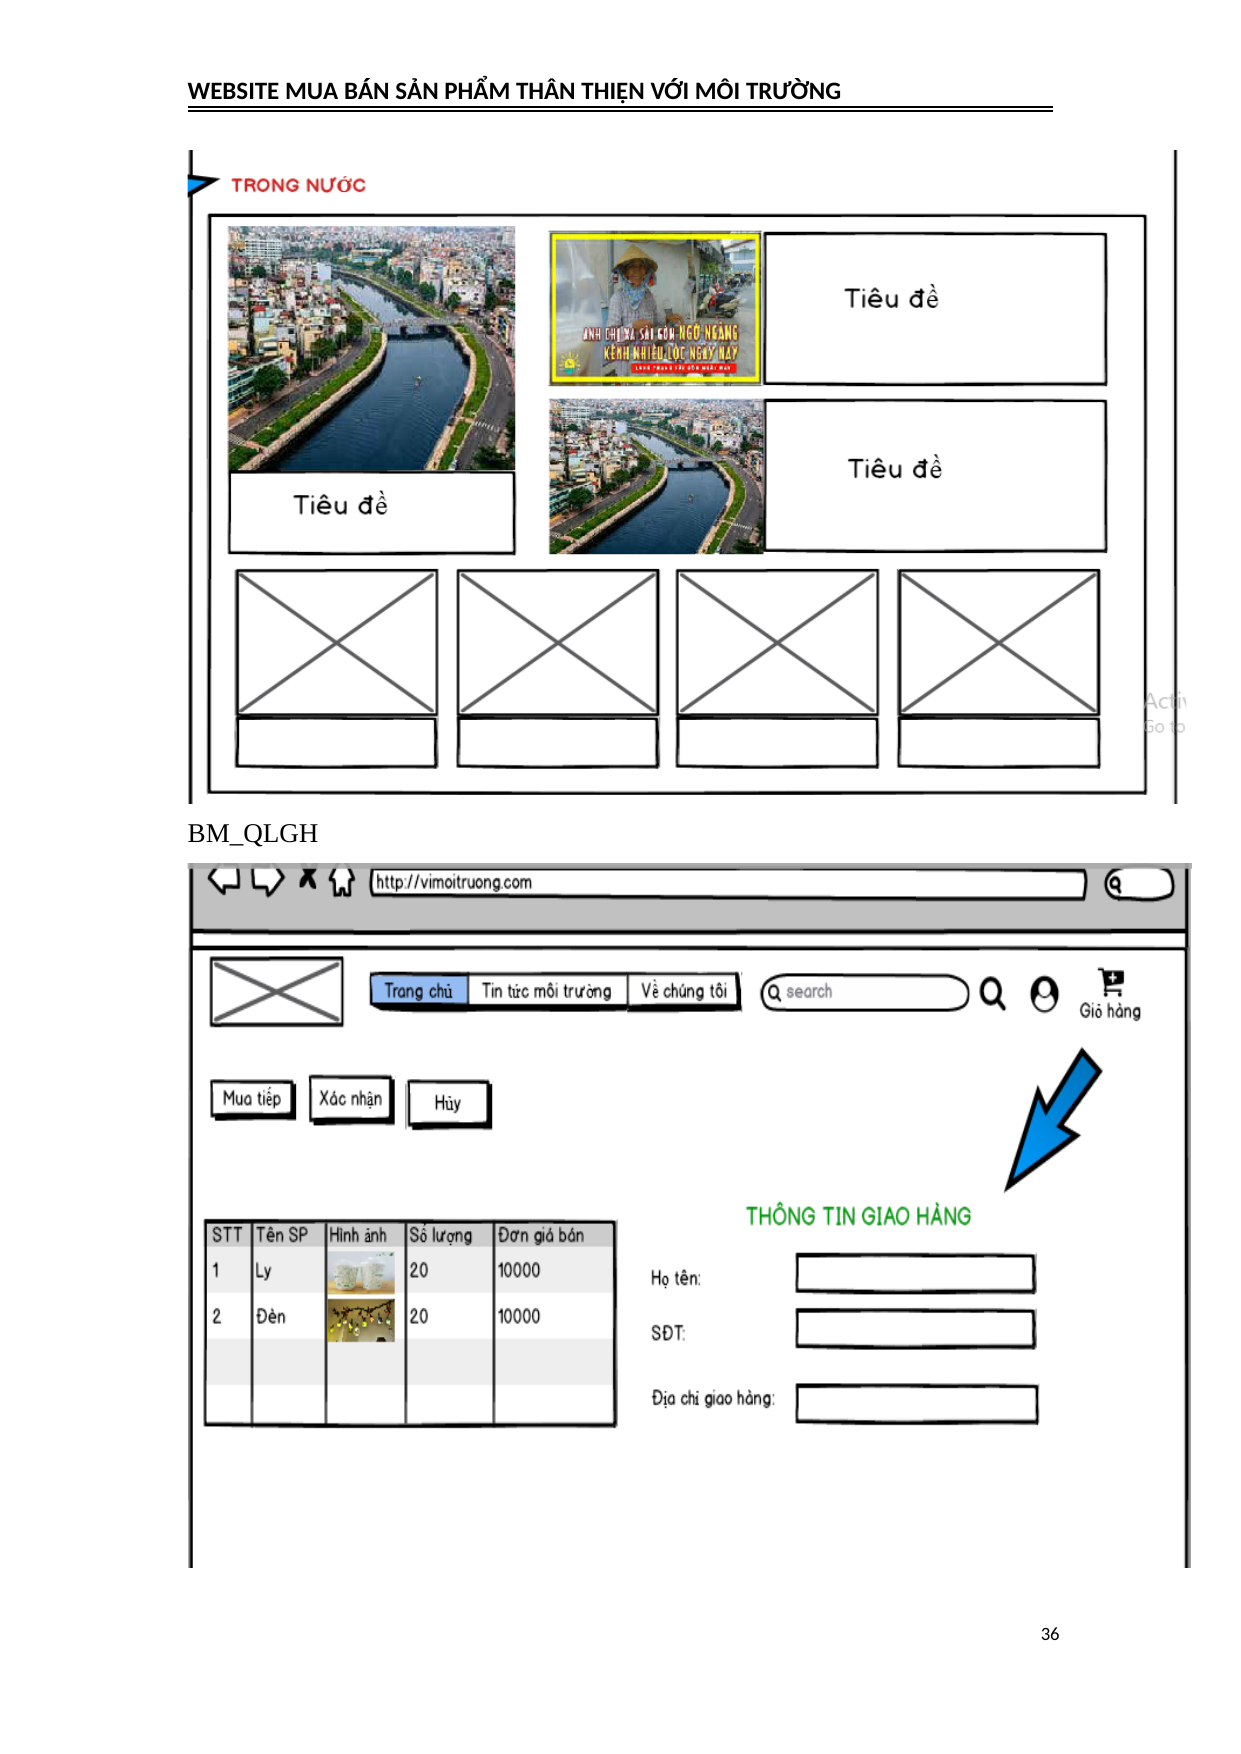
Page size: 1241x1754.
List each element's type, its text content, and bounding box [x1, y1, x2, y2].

picture [187, 863, 1192, 1568]
picture [187, 150, 1187, 804]
list BM_QLGH [187, 817, 1053, 848]
